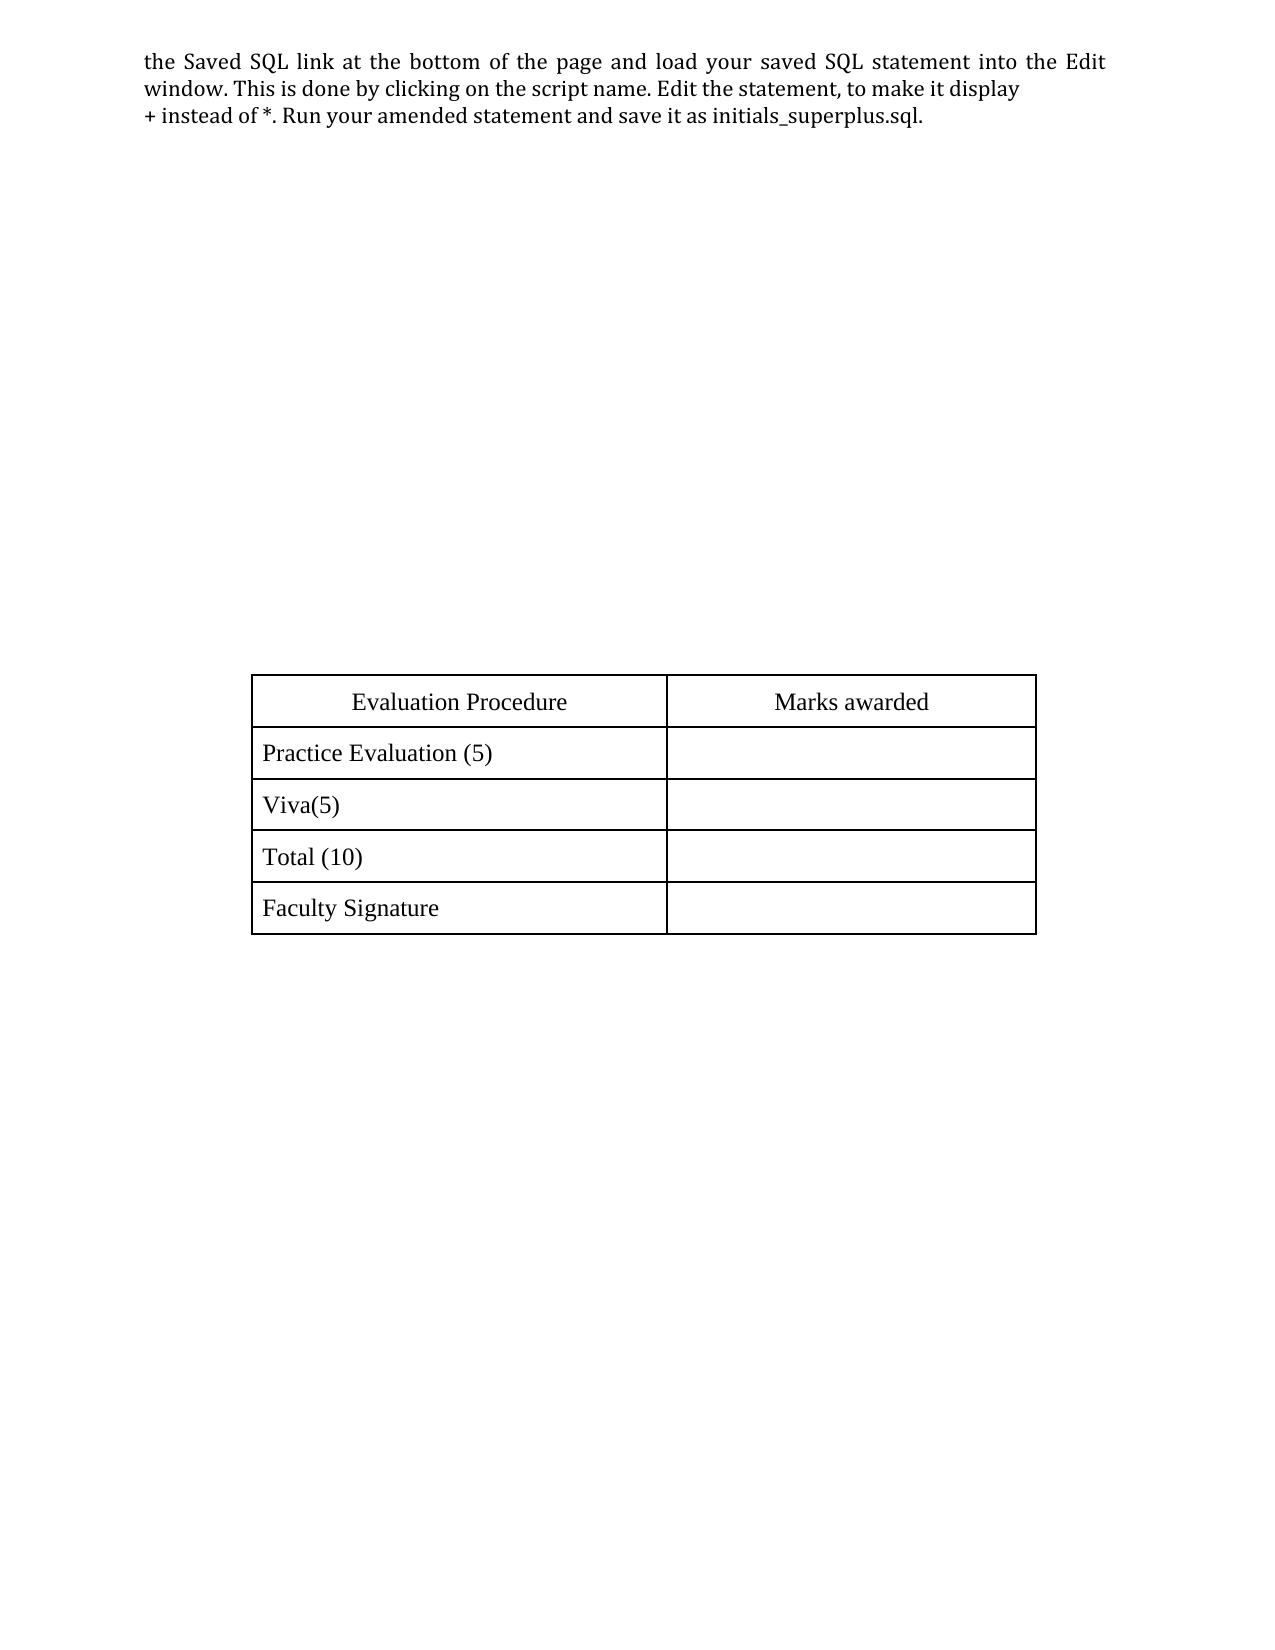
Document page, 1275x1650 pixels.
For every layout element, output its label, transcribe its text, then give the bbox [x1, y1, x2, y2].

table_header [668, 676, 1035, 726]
text + instead of *. Run your amended statement and save it as initials_superplus.sql. [143, 102, 1144, 129]
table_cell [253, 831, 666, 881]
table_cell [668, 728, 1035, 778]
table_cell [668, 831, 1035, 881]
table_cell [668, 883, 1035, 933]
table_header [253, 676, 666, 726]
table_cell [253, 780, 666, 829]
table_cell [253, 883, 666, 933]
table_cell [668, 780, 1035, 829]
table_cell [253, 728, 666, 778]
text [143, 48, 1108, 102]
